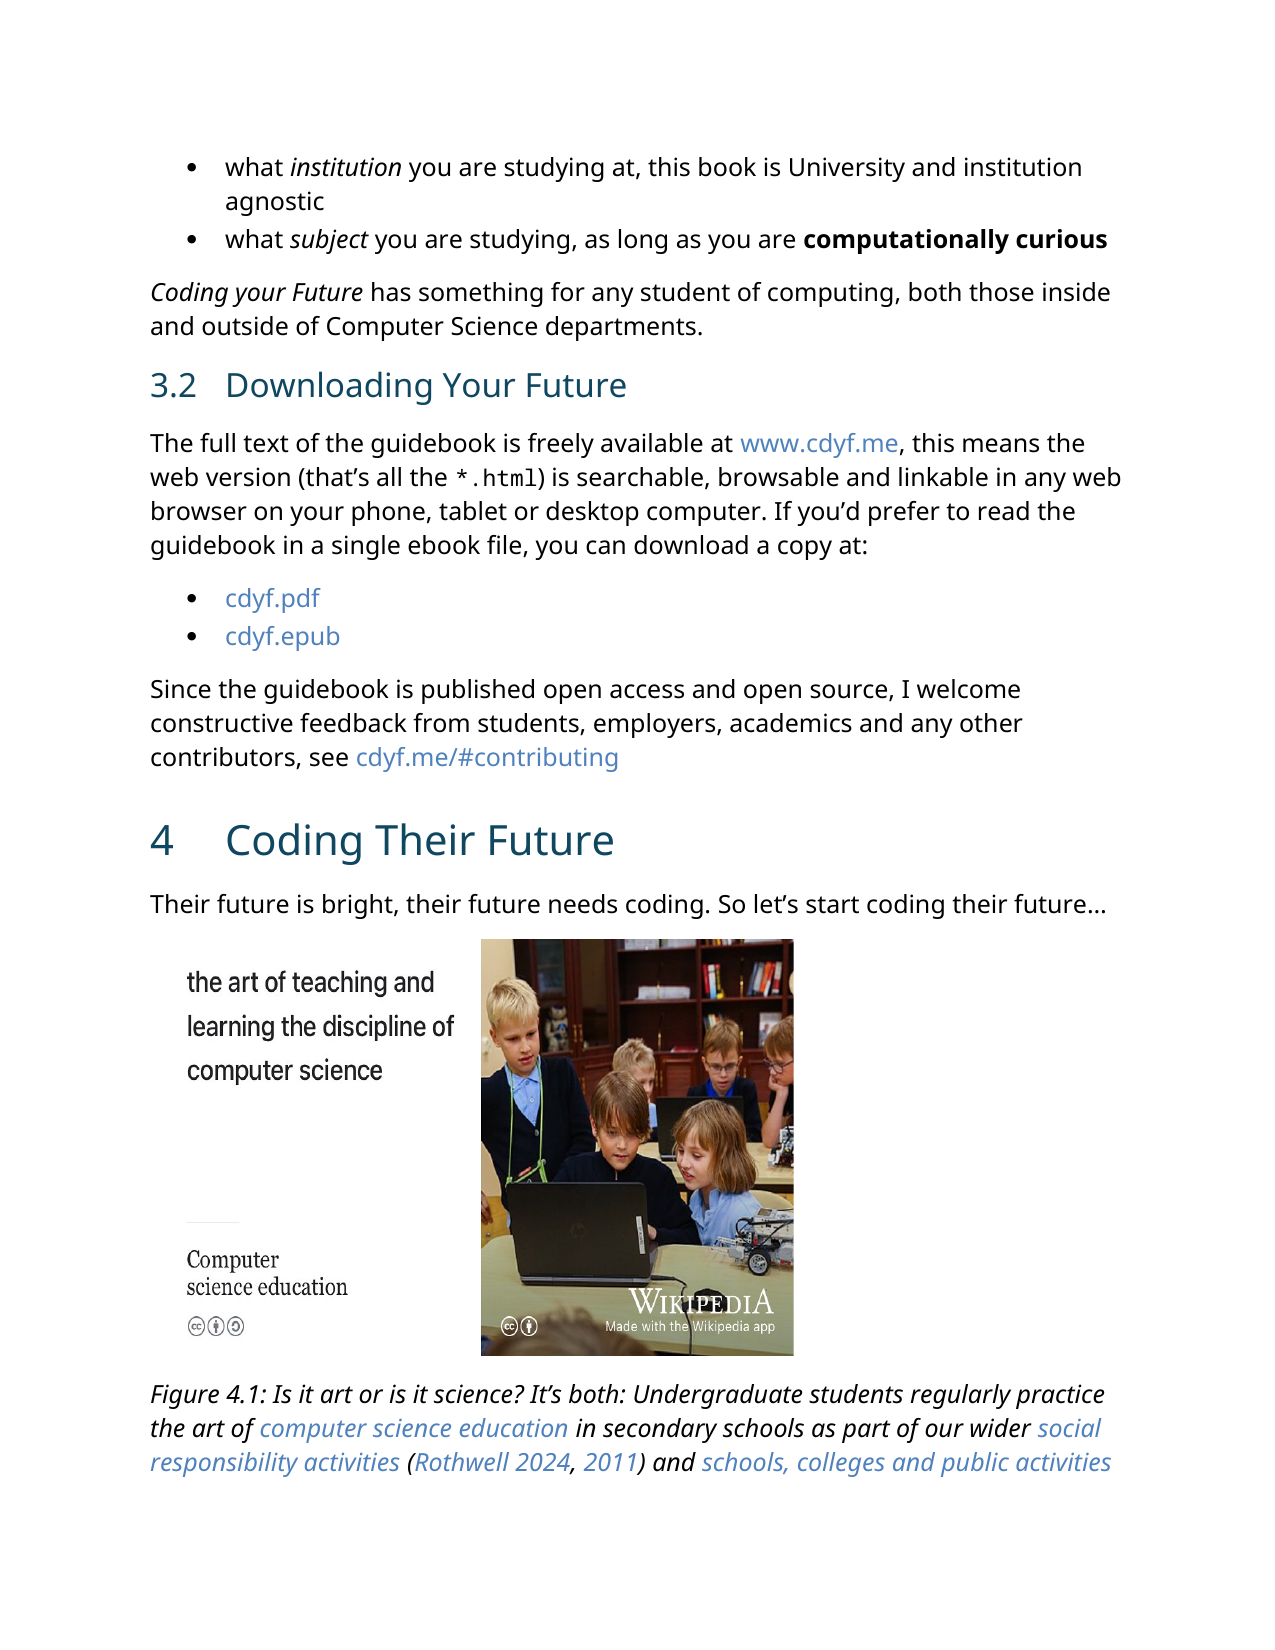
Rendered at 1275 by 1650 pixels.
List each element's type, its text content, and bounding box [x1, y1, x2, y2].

picture [168, 939, 794, 1356]
list cdyf.epub [187, 618, 1125, 653]
text Since the guidebook is published open access and open source, I welcome constructive feedback from students, employers, academics and any other contributors, see cdyf.me/#contributing [150, 671, 1125, 773]
list cdyf.pdf [187, 581, 1125, 615]
text Their future is bright, their future needs coding. So let’s start coding their future… [150, 887, 1125, 921]
list what institution you are studying at, this book is University and institution agnostic [187, 150, 1125, 218]
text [150, 1377, 1125, 1479]
text Coding your Future has something for any student of computing, both those inside and outside of Computer Science departments. 👨🏿‍💻👨‍💻👩🏽‍💻👩‍💻👩🏿‍💻 [150, 275, 1125, 343]
subtitle 4 Coding Their Future [150, 811, 1125, 868]
text The full text of the guidebook is freely available at www.cdyf.me, this means the web version (that’s all the *.html) is searchable, browsable and linkable in any web browser on your phone, tablet or desktop computer. If you’d prefer to read the guidebook in a single ebook file, you can download a copy at: [150, 426, 1125, 562]
list what subject you are studying, as long as you are computationally curious [187, 222, 1125, 256]
subtitle 3.2 Downloading Your Future [150, 362, 1125, 407]
